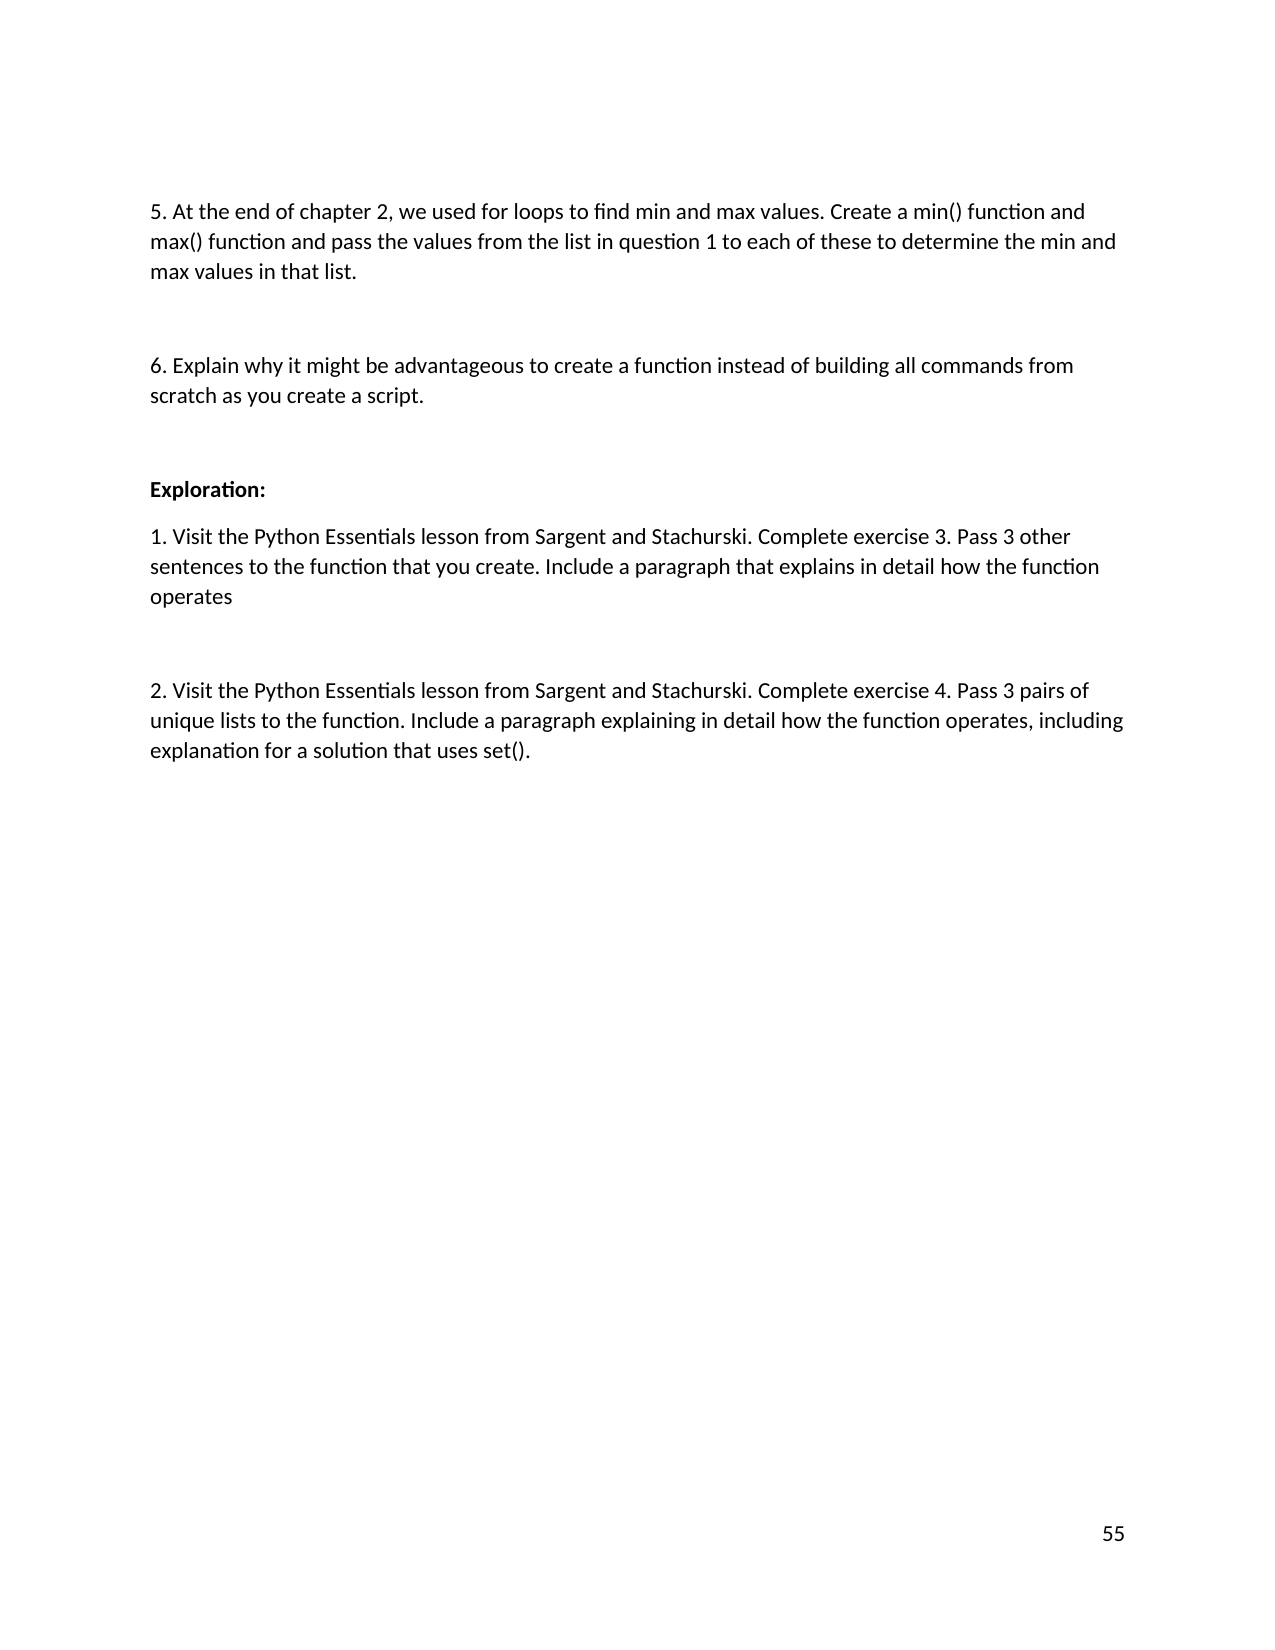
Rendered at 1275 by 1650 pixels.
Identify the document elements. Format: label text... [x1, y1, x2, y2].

text 5. At the end of chapter 2, we used for loops to find min and max values. Create a min() function and max() function and pass the values from the list in question 1 to each of these to determine the min and max values in that list. [150, 197, 1125, 285]
text 2. Visit the Python Essentials lesson from Sargent and Stachurski. Complete exercise 4. Pass 3 pairs of unique lists to the function. Include a paragraph explaining in detail how the function operates, including explanation for a solution that uses set(). [150, 676, 1125, 764]
text 6. Explain why it might be advantageous to create a function instead of building all commands from scratch as you create a script. [150, 351, 1125, 409]
text 1. Visit the Python Essentials lesson from Sargent and Stachurski. Complete exercise 3. Pass 3 other sentences to the function that you create. Include a paragraph that explains in detail how the function operates [150, 522, 1125, 610]
text Exploration: [150, 475, 1125, 503]
